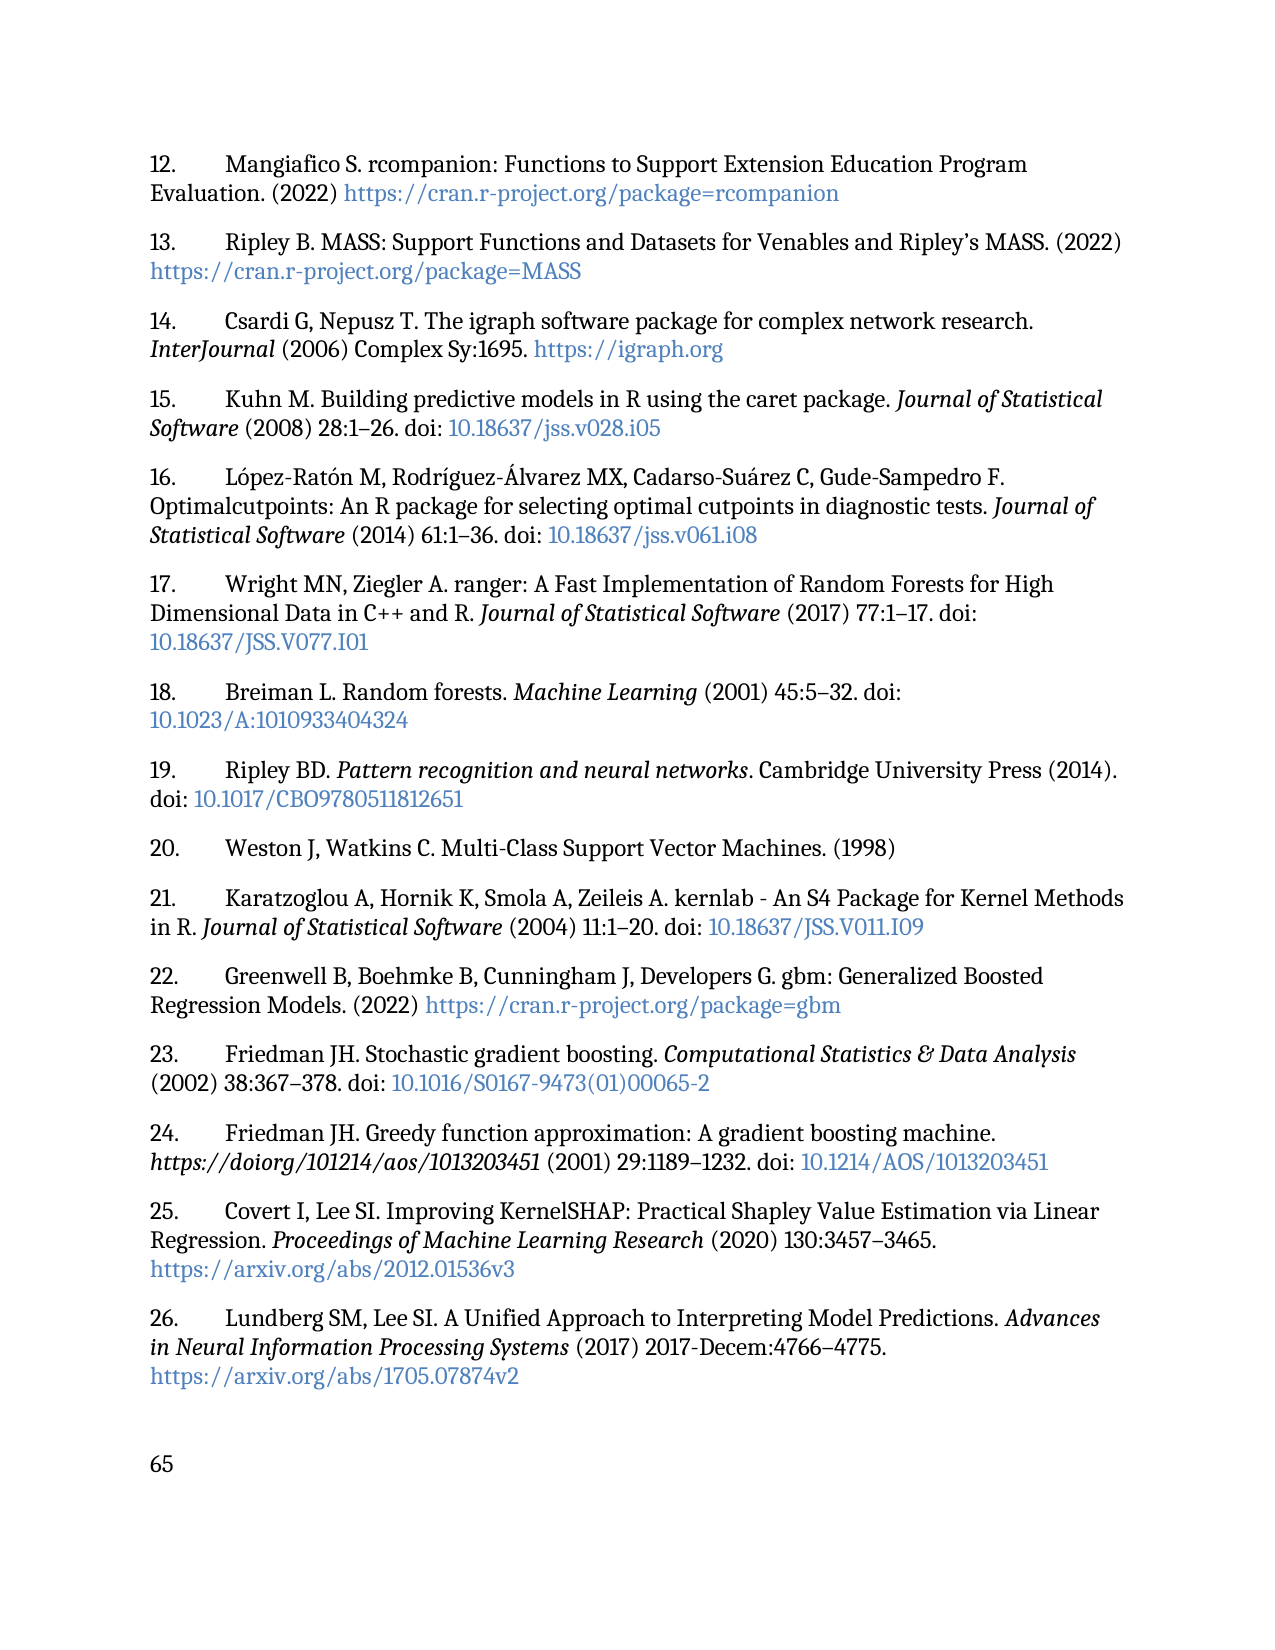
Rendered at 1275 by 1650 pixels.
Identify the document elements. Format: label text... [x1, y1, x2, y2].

text 19. Ripley BD. Pattern recognition and neural networks. Cambridge University Press (2014). doi: 10.1017/CBO9780511812651 [150, 756, 1125, 813]
text 14. Csardi G, Nepusz T. The igraph software package for complex network research. InterJournal (2006) Complex Sy:1695. https://igraph.org [150, 307, 1125, 364]
text 24. Friedman JH. Greedy function approximation: A gradient boosting machine. https://doiorg/101214/aos/1013203451 (2001) 29:1189–1232. doi: 10.1214/AOS/1013203451 [150, 1119, 1125, 1176]
text 17. Wright MN, Ziegler A. ranger: A Fast Implementation of Random Forests for High Dimensional Data in C++ and R. Journal of Statistical Software (2017) 77:1–17. doi: 10.18637/JSS.V077.I01 [150, 570, 1125, 657]
text 13. Ripley B. MASS: Support Functions and Datasets for Venables and Ripley’s MASS. (2022) https://cran.r-project.org/package=MASS [150, 228, 1125, 286]
text 12. Mangiafico S. rcompanion: Functions to Support Extension Education Program Evaluation. (2022) https://cran.r-project.org/package=rcompanion [150, 150, 1125, 207]
text 22. Greenwell B, Boehmke B, Cunningham J, Developers G. gbm: Generalized Boosted Regression Models. (2022) https://cran.r-project.org/package=gbm [150, 962, 1125, 1019]
text 15. Kuhn M. Building predictive models in R using the caret package. Journal of Statistical Software (2008) 28:1–26. doi: 10.18637/jss.v028.i05 [150, 385, 1125, 442]
text 21. Karatzoglou A, Hornik K, Smola A, Zeileis A. kernlab - An S4 Package for Kernel Methods in R. Journal of Statistical Software (2004) 11:1–20. doi: 10.18637/JSS.V011.I09 [150, 884, 1125, 941]
text 18. Breiman L. Random forests. Machine Learning (2001) 45:5–32. doi: 10.1023/A:1010933404324 [150, 677, 1125, 735]
text 26. Lundberg SM, Lee SI. A Unified Approach to Interpreting Model Predictions. Advances in Neural Information Processing Systems (2017) 2017-Decem:4766–4775. https://arxiv.org/abs/1705.07874v2 [150, 1304, 1125, 1390]
text 16. López-Ratón M, Rodríguez-Álvarez MX, Cadarso-Suárez C, Gude-Sampedro F. Optimalcutpoints: An R package for selecting optimal cutpoints in diagnostic tests. Journal of Statistical Software (2014) 61:1–36. doi: 10.18637/jss.v061.i08 [150, 463, 1125, 549]
text 20. Weston J, Watkins C. Multi-Class Support Vector Machines. (1998) [150, 834, 1125, 863]
text 23. Friedman JH. Stochastic gradient boosting. Computational Statistics & Data Analysis (2002) 38:367–378. doi: 10.1016/S0167-9473(01)00065-2 [150, 1040, 1125, 1098]
text 25. Covert I, Lee SI. Improving KernelSHAP: Practical Shapley Value Estimation via Linear Regression. Proceedings of Machine Learning Research (2020) 130:3457–3465. https://arxiv.org/abs/2012.01536v3 [150, 1197, 1125, 1283]
